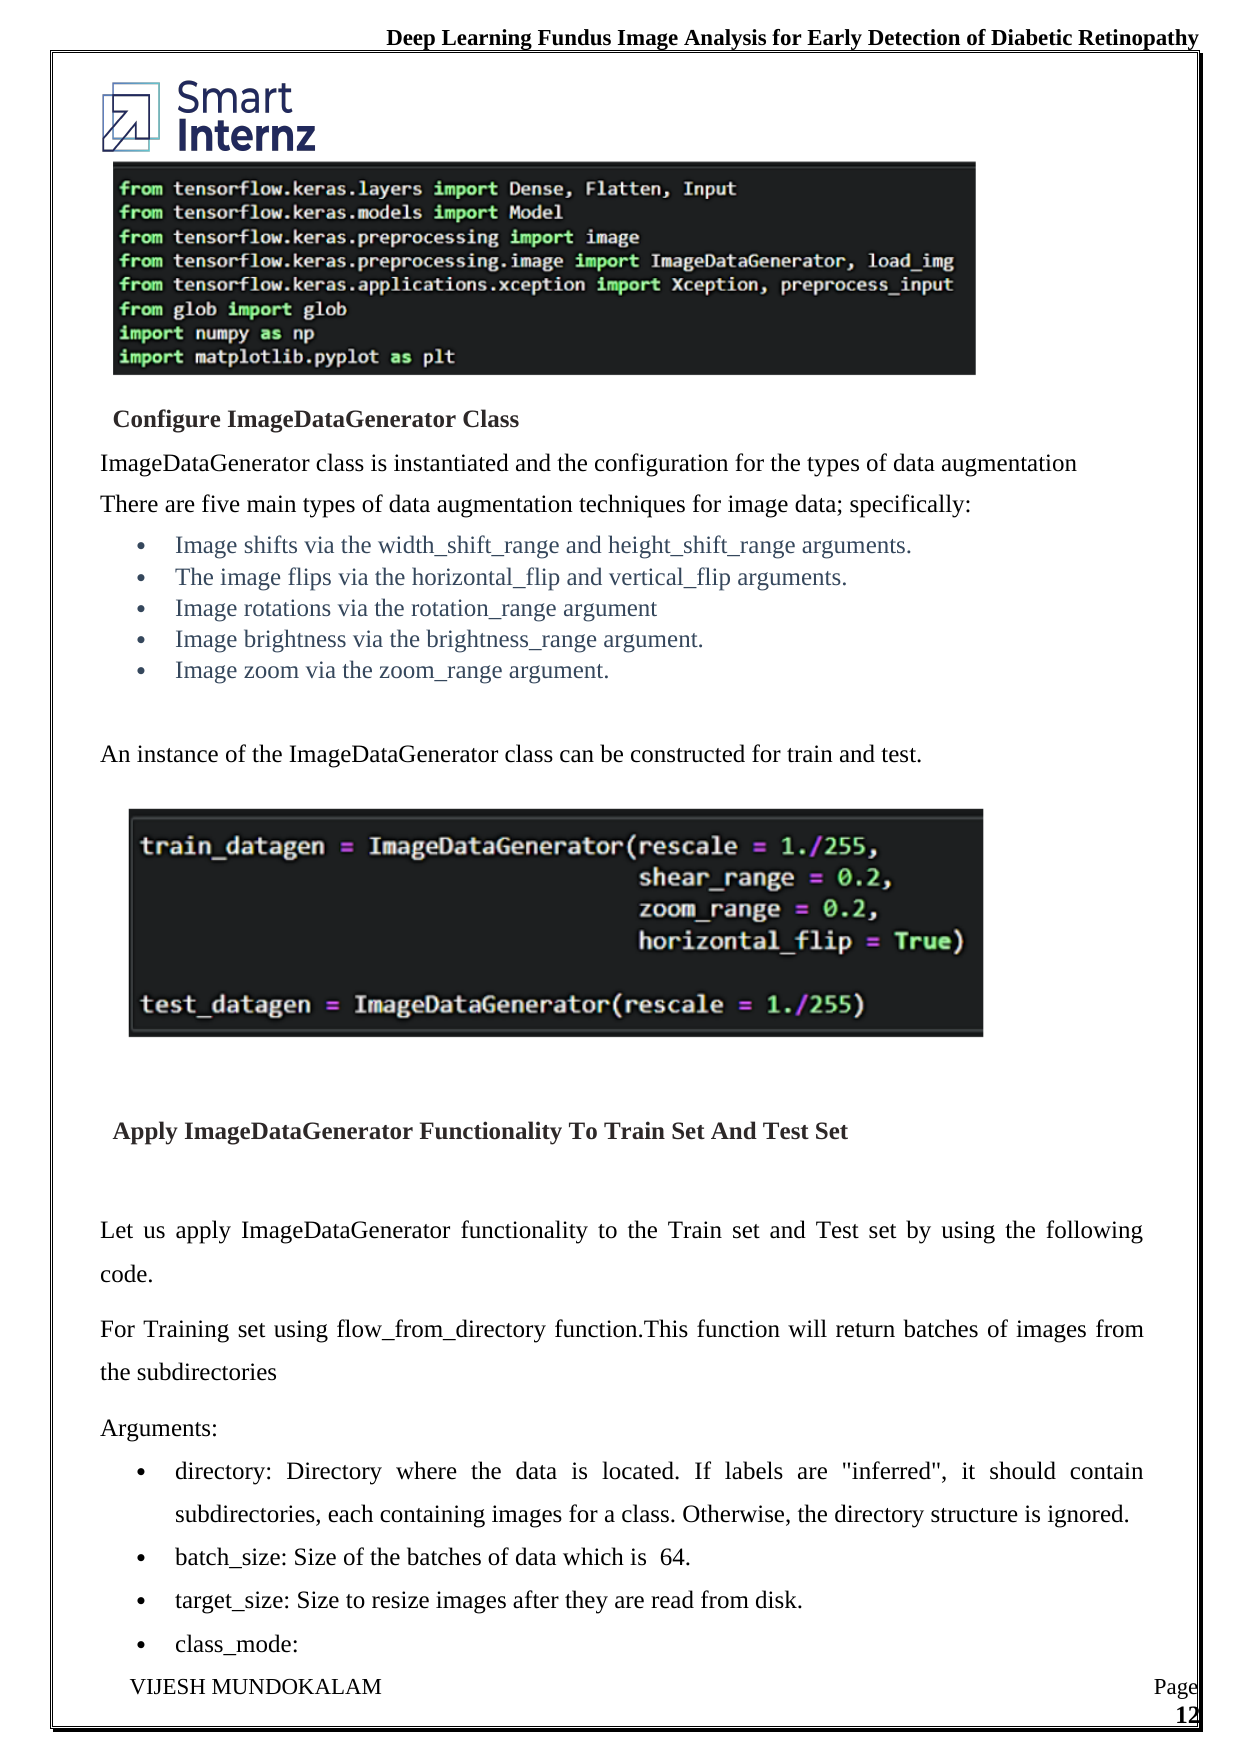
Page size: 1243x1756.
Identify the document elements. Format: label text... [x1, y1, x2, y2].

list target_size: Size to resize images after they are read from disk. [137, 1586, 1145, 1614]
list Image zoom via the zoom_range argument. [137, 655, 1197, 683]
list directory: Directory where the data is located. If labels are "inferred", it should contain subdirectories, each containing images for a class. Otherwise, the directory structure is ignored. [137, 1456, 1145, 1528]
list The image flips via the horizontal_flip and vertical_flip arguments. [137, 562, 1197, 590]
picture [112, 158, 980, 377]
list Image brightness via the brightness_range argument. [137, 624, 1197, 652]
text Arguments: [100, 1413, 1145, 1442]
text An instance of the ImageDataGenerator class can be constructed for train and test. [100, 739, 1197, 767]
subtitle Configure ImageDataGenerator Class [112, 401, 1197, 432]
text For Training set using flow_from_directory function.This function will return batches of images from the subdirectories [100, 1314, 1145, 1386]
text Let us apply ImageDataGenerator functionality to the Train set and Test set by using the following code. [100, 1216, 1145, 1287]
picture [100, 76, 318, 154]
picture [112, 792, 1003, 1045]
text ImageDataGenerator class is instantiated and the configuration for the types of data augmentation [100, 448, 1197, 477]
list Image shifts via the width_shift_range and height_shift_range arguments. [137, 531, 1197, 559]
subtitle Apply ImageDataGenerator Functionality To Train Set And Test Set [112, 1113, 1197, 1145]
list class_mode: [137, 1629, 1145, 1657]
list Image rotations via the rotation_range argument [137, 593, 1197, 621]
list batch_size: Size of the batches of data which is 64. [137, 1542, 1145, 1571]
text There are five main types of data augmentation techniques for image data; specifically: [100, 489, 1197, 518]
